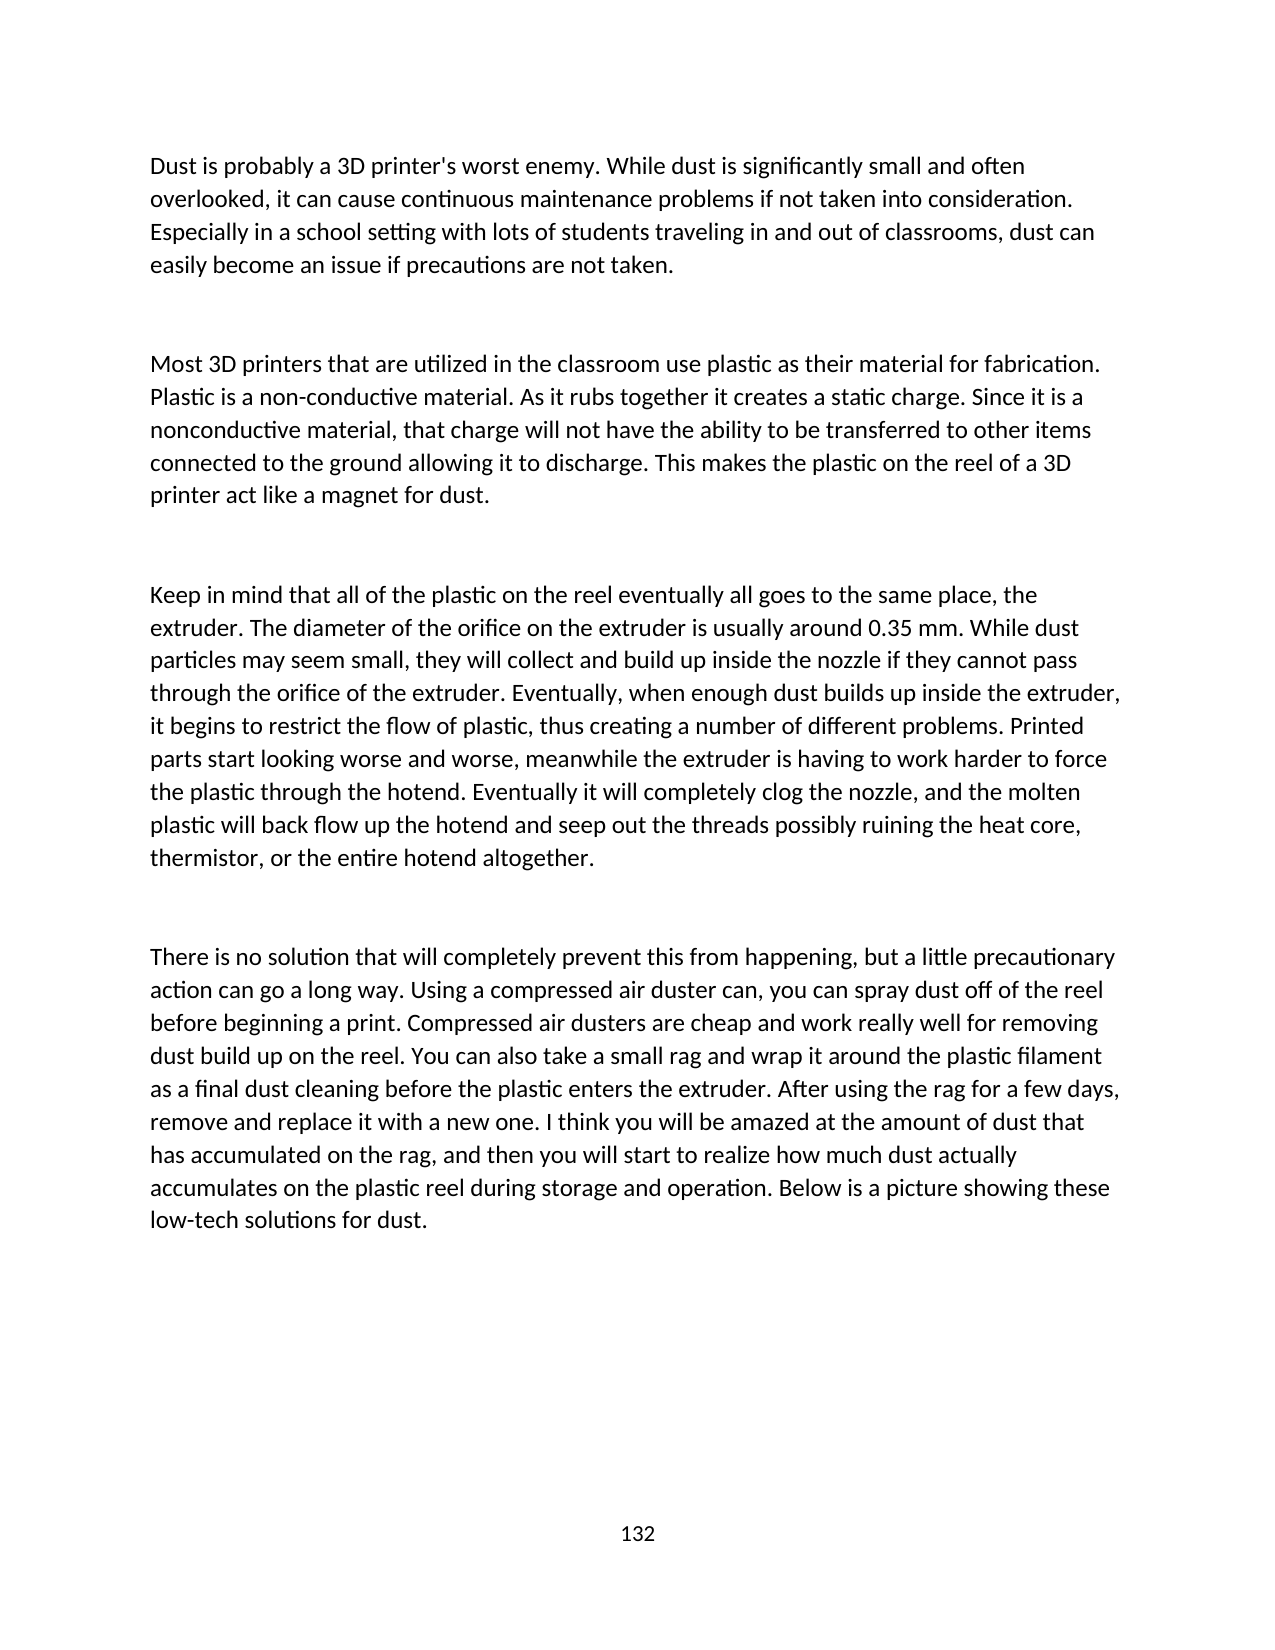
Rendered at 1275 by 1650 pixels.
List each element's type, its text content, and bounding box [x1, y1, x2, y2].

text Most 3D printers that are utilized in the classroom use plastic as their material for fabrication. Plastic is a non-conductive material. As it rubs together it creates a static charge. Since it is a non­conductive material, that charge will not have the ability to be transferred to other items connected to the ground allowing it to discharge. This makes the plastic on the reel of a 3D printer act like a magnet for dust. [150, 348, 1125, 510]
text There is no solution that will completely prevent this from happening, but a little precautionary action can go a long way. Using a compressed air duster can, you can spray dust off of the reel before beginning a print. Compressed air dusters are cheap and work really well for removing dust build up on the reel. You can also take a small rag and wrap it around the plastic filament as a final dust cleaning before the plastic enters the extruder. After using the rag for a few days, remove and replace it with a new one. I think you will be amazed at the amount of dust that has accumulated on the rag, and then you will start to realize how much dust actually accumulates on the plastic reel during storage and operation. Below is a picture showing these low-tech solutions for dust. [150, 941, 1125, 1235]
text Keep in mind that all of the plastic on the reel eventually all goes to the same place, the extruder. The diameter of the orifice on the extruder is usually around 0.35 mm. While dust particles may seem small, they will collect and build up inside the nozzle if they cannot pass through the orifice of the extruder. Eventually, when enough dust builds up inside the extruder, it begins to restrict the flow of plastic, thus creating a number of different problems. Printed parts start looking worse and worse, meanwhile the extruder is having to work harder to force the plastic through the hotend. Eventually it will completely clog the nozzle, and the molten plastic will back flow up the hotend and seep out the threads possibly ruining the heat core, thermistor, or the entire hotend altogether. [150, 579, 1125, 873]
text Dust is probably a 3D printer's worst enemy. While dust is significantly small and often overlooked, it can cause continuous maintenance problems if not taken into consideration. Especially in a school setting with lots of students traveling in and out of classrooms, dust can easily become an issue if precautions are not taken. [150, 150, 1125, 279]
